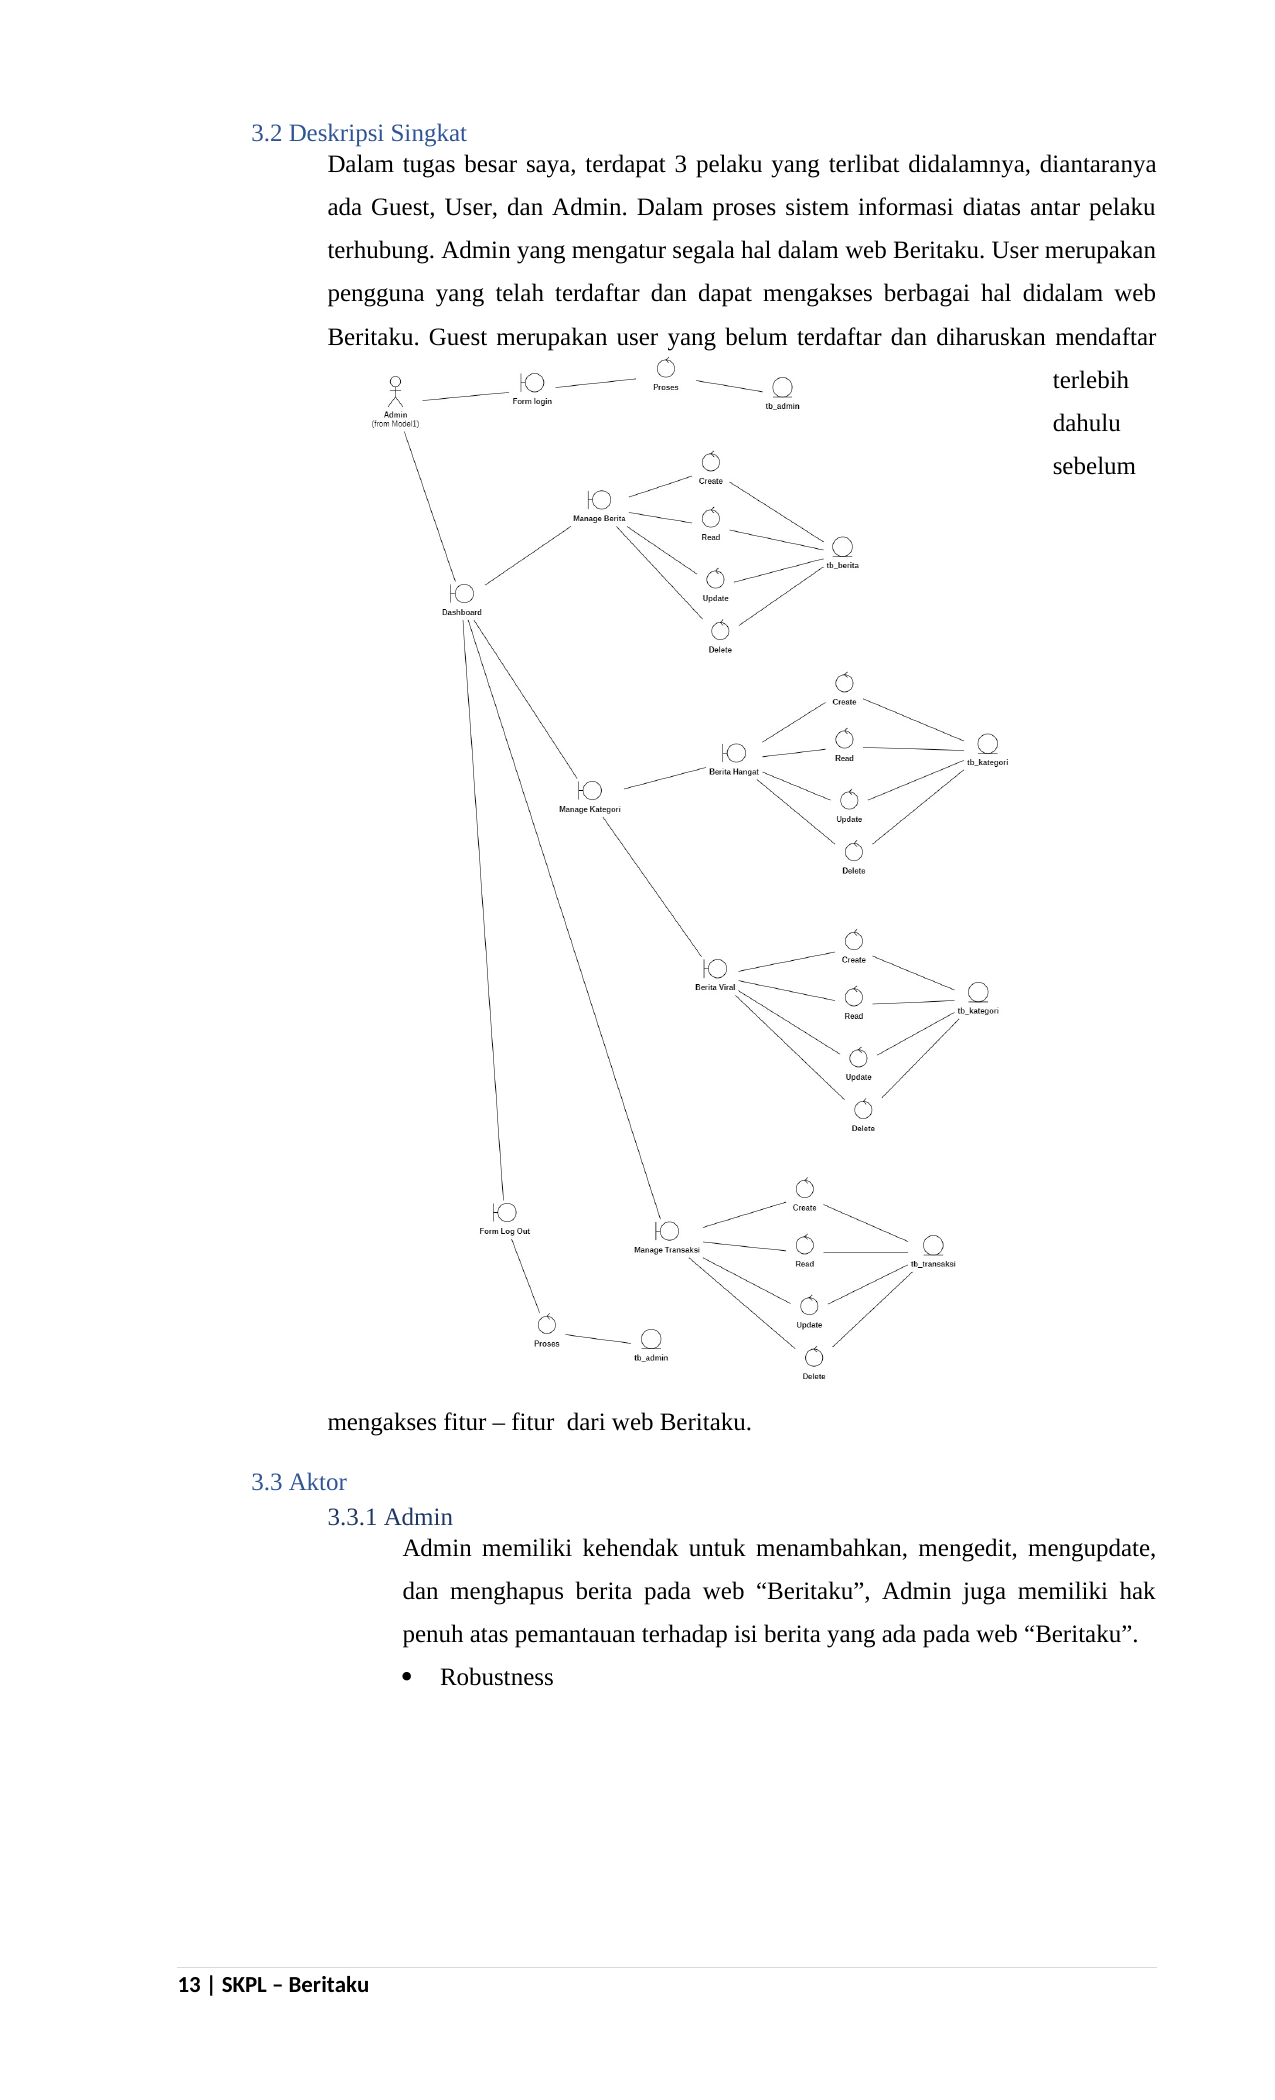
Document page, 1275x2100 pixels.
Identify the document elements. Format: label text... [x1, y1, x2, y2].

list Robustness [402, 1662, 1157, 1691]
subtitle 3.3.1 Admin [252, 1502, 1157, 1531]
list Admin memiliki kehendak untuk menambahkan, mengedit, mengupdate, dan menghapus berita pada web “Beritaku”, Admin juga memiliki hak penuh atas pemantauan terhadap isi berita yang ada pada web “Beritaku”. [402, 1533, 1157, 1648]
subtitle 3.3 Aktor [215, 1467, 1157, 1496]
subtitle 3.2 Deskripsi Singkat [251, 118, 1157, 147]
picture [363, 351, 1034, 1407]
